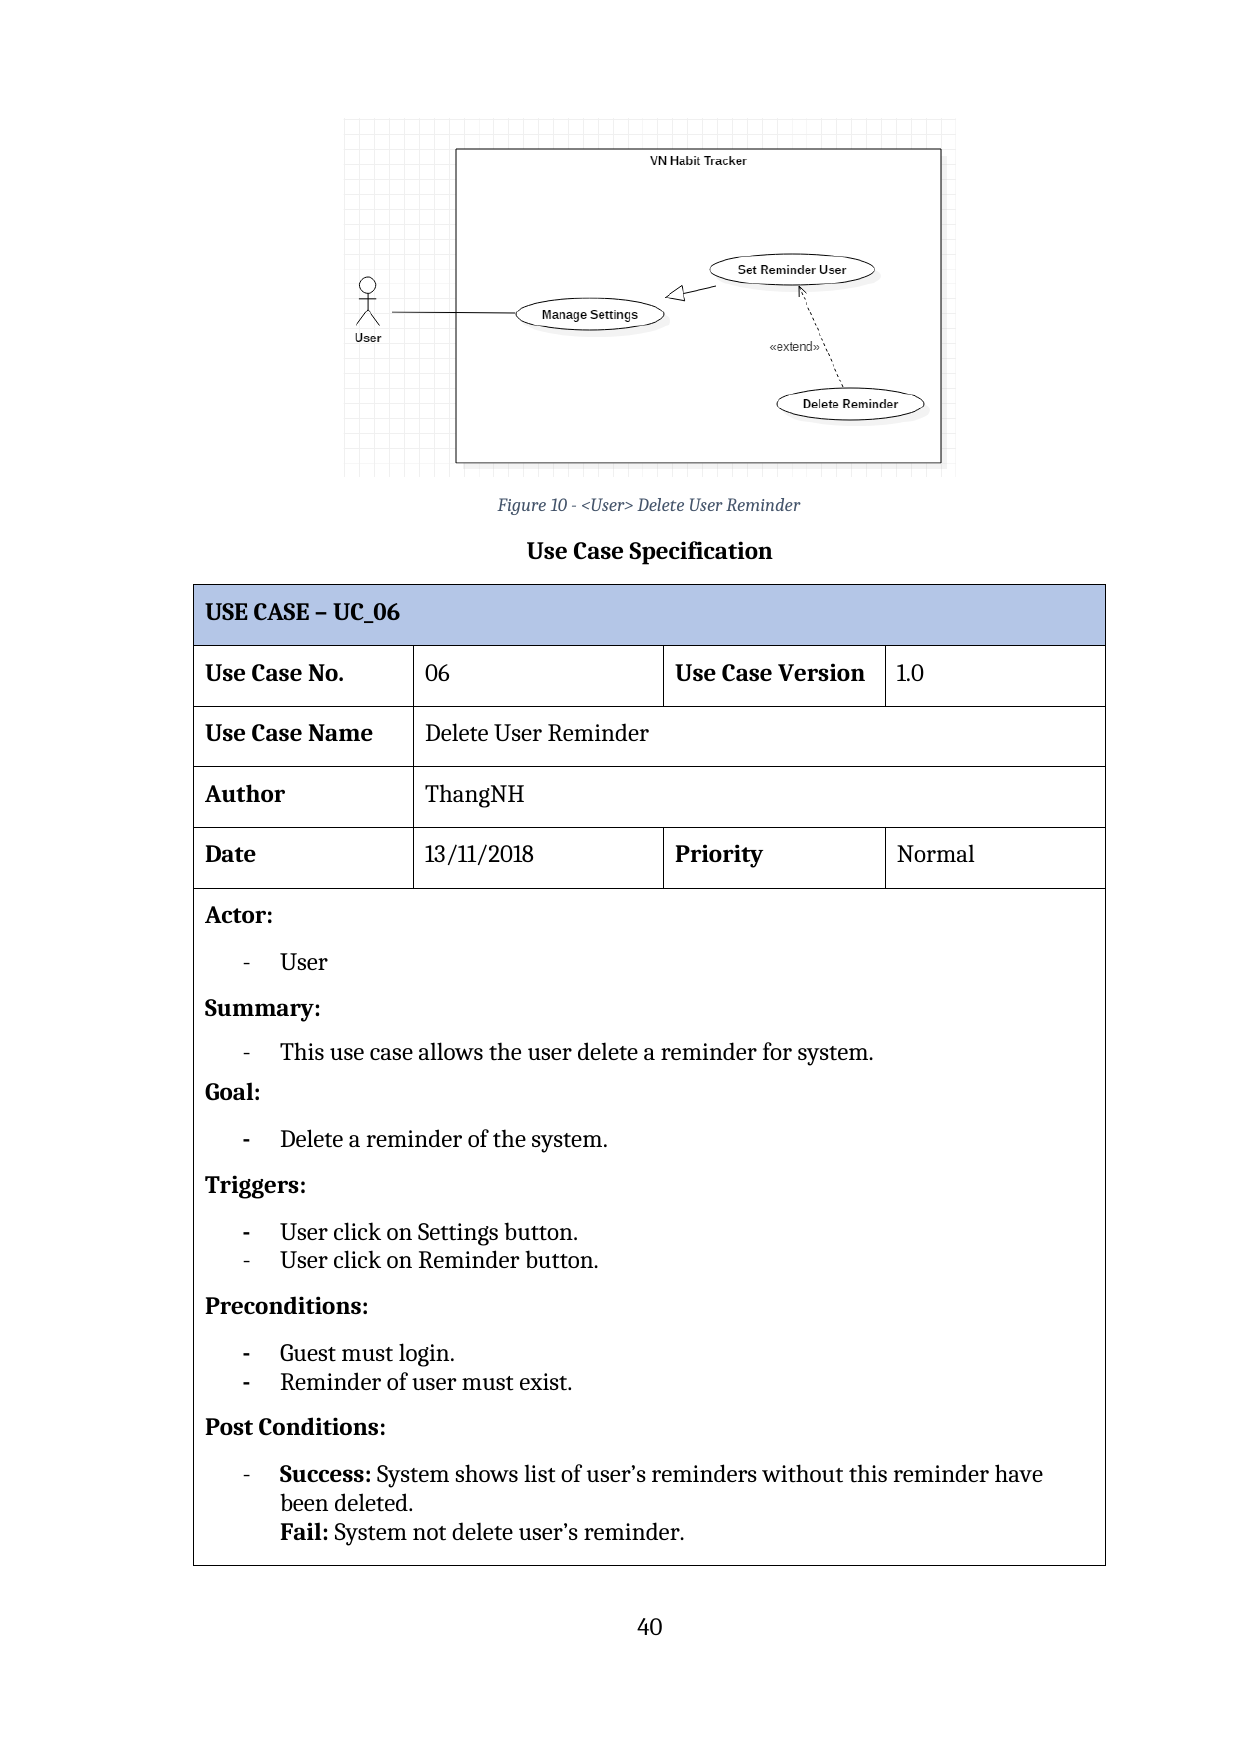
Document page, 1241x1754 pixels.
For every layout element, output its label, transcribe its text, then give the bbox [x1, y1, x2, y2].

picture [343, 118, 956, 477]
table_cell Use Case Name [194, 707, 413, 766]
table_cell Use Case Version [664, 646, 885, 706]
table_cell Use Case No. [194, 646, 413, 706]
list Use Case Specification [177, 537, 1122, 566]
table_cell 13/11/2018 [414, 828, 663, 887]
table_cell Date [194, 828, 413, 887]
table_header USE CASE – UC_06 [194, 585, 1105, 645]
table_cell Delete User Reminder [414, 707, 1105, 766]
table_cell 1.0 [886, 646, 1105, 706]
text Figure 10 - <User> Delete User Reminder [177, 495, 1122, 516]
table_cell Author [194, 767, 413, 827]
table_cell ThangNH [414, 767, 1105, 827]
table_cell 06 [414, 646, 663, 706]
table_cell Normal [886, 828, 1105, 887]
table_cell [194, 889, 1105, 1565]
table_cell Priority [664, 828, 885, 887]
